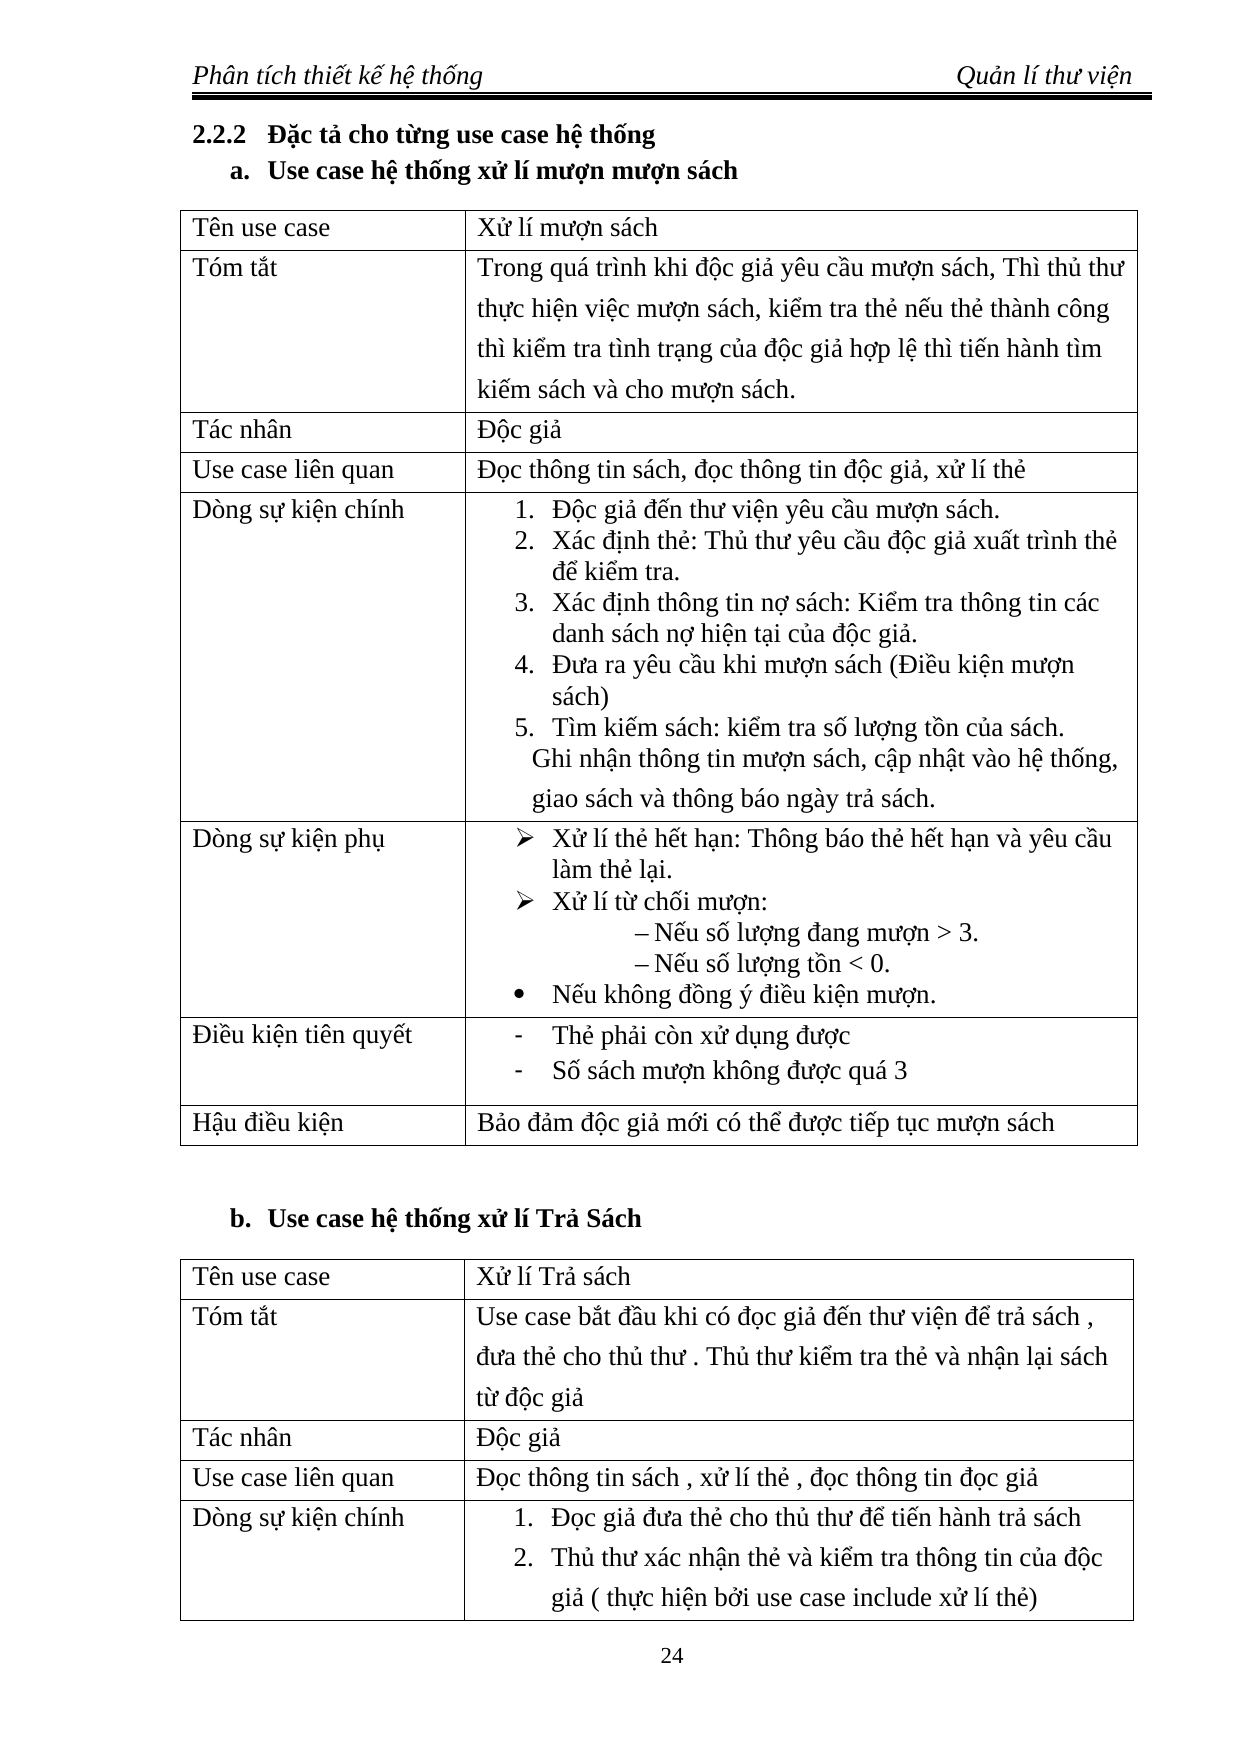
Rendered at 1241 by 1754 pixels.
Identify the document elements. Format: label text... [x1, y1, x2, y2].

table_header Xử lí mượn sách [466, 211, 1137, 250]
list Use case hệ thống xử lí mượn mượn sách [229, 154, 1152, 185]
table_cell Use case liên quan [181, 1461, 464, 1499]
table_cell Độc giả đến thư viện yêu cầu mượn sách. Xác định thẻ: Thủ thư yêu cầu độc giả xuất trình thẻ để kiểm tra. Xác định thông tin nợ sách: Kiểm tra thông tin các danh sách nợ hiện tại của độc giả. Đưa ra yêu cầu khi mượn sách (Điều kiện mượn sách) Tìm kiếm sách: kiểm tra số lượng tồn của sách. Ghi nhận thông tin mượn sách, cập nhật vào hệ thống, giao sách và thông báo ngày trả sách. [466, 493, 1137, 821]
table_cell Dòng sự kiện chính [181, 493, 465, 821]
table_cell Tác nhân [181, 1421, 464, 1459]
table_cell Độc giả [465, 1421, 1133, 1459]
table_cell Dòng sự kiện chính [181, 1501, 464, 1620]
table_header Tên use case [181, 211, 465, 250]
table_cell Tóm tắt [181, 1300, 464, 1419]
table_header Tên use case [181, 1260, 464, 1299]
table_cell Xử lí thẻ hết hạn: Thông báo thẻ hết hạn và yêu cầu làm thẻ lại. Xử lí từ chối mượn: Nếu số lượng đang mượn > 3. Nếu số lượng tồn < 0. Nếu không đồng ý điều kiện mượn. [466, 822, 1137, 1017]
table_cell Use case bắt đầu khi có đọc giả đến thư viện để trả sách , đưa thẻ cho thủ thư . Thủ thư kiểm tra thẻ và nhận lại sách từ độc giả [465, 1300, 1133, 1419]
table_cell Thẻ phải còn xử dụng được Số sách mượn không được quá 3 [466, 1018, 1137, 1104]
table_header Xử lí Trả sách [465, 1260, 1133, 1299]
table_cell Tóm tắt [181, 251, 465, 412]
table_cell Đọc thông tin sách , xử lí thẻ , đọc thông tin đọc giả [465, 1461, 1133, 1499]
table_cell Đọc thông tin sách, đọc thông tin độc giả, xử lí thẻ [466, 453, 1137, 492]
table_cell Trong quá trình khi độc giả yêu cầu mượn sách, Thì thủ thư thực hiện việc mượn sách, kiểm tra thẻ nếu thẻ thành công thì kiểm tra tình trạng của độc giả hợp lệ thì tiến hành tìm kiếm sách và cho mượn sách. [466, 251, 1137, 412]
table_cell Hậu điều kiện [181, 1106, 465, 1144]
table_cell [465, 1501, 1133, 1620]
table_cell Use case liên quan [181, 453, 465, 492]
table_cell Tác nhân [181, 413, 465, 452]
list Use case hệ thống xử lí Trả Sách [229, 1202, 1152, 1233]
table_cell Dòng sự kiện phụ [181, 822, 465, 1017]
table_cell Độc giả [466, 413, 1137, 452]
table_cell Bảo đảm độc giả mới có thể được tiếp tục mượn sách [466, 1106, 1137, 1144]
list Đặc tả cho từng use case hệ thống [192, 118, 1152, 149]
table_cell Điều kiện tiên quyết [181, 1018, 465, 1104]
